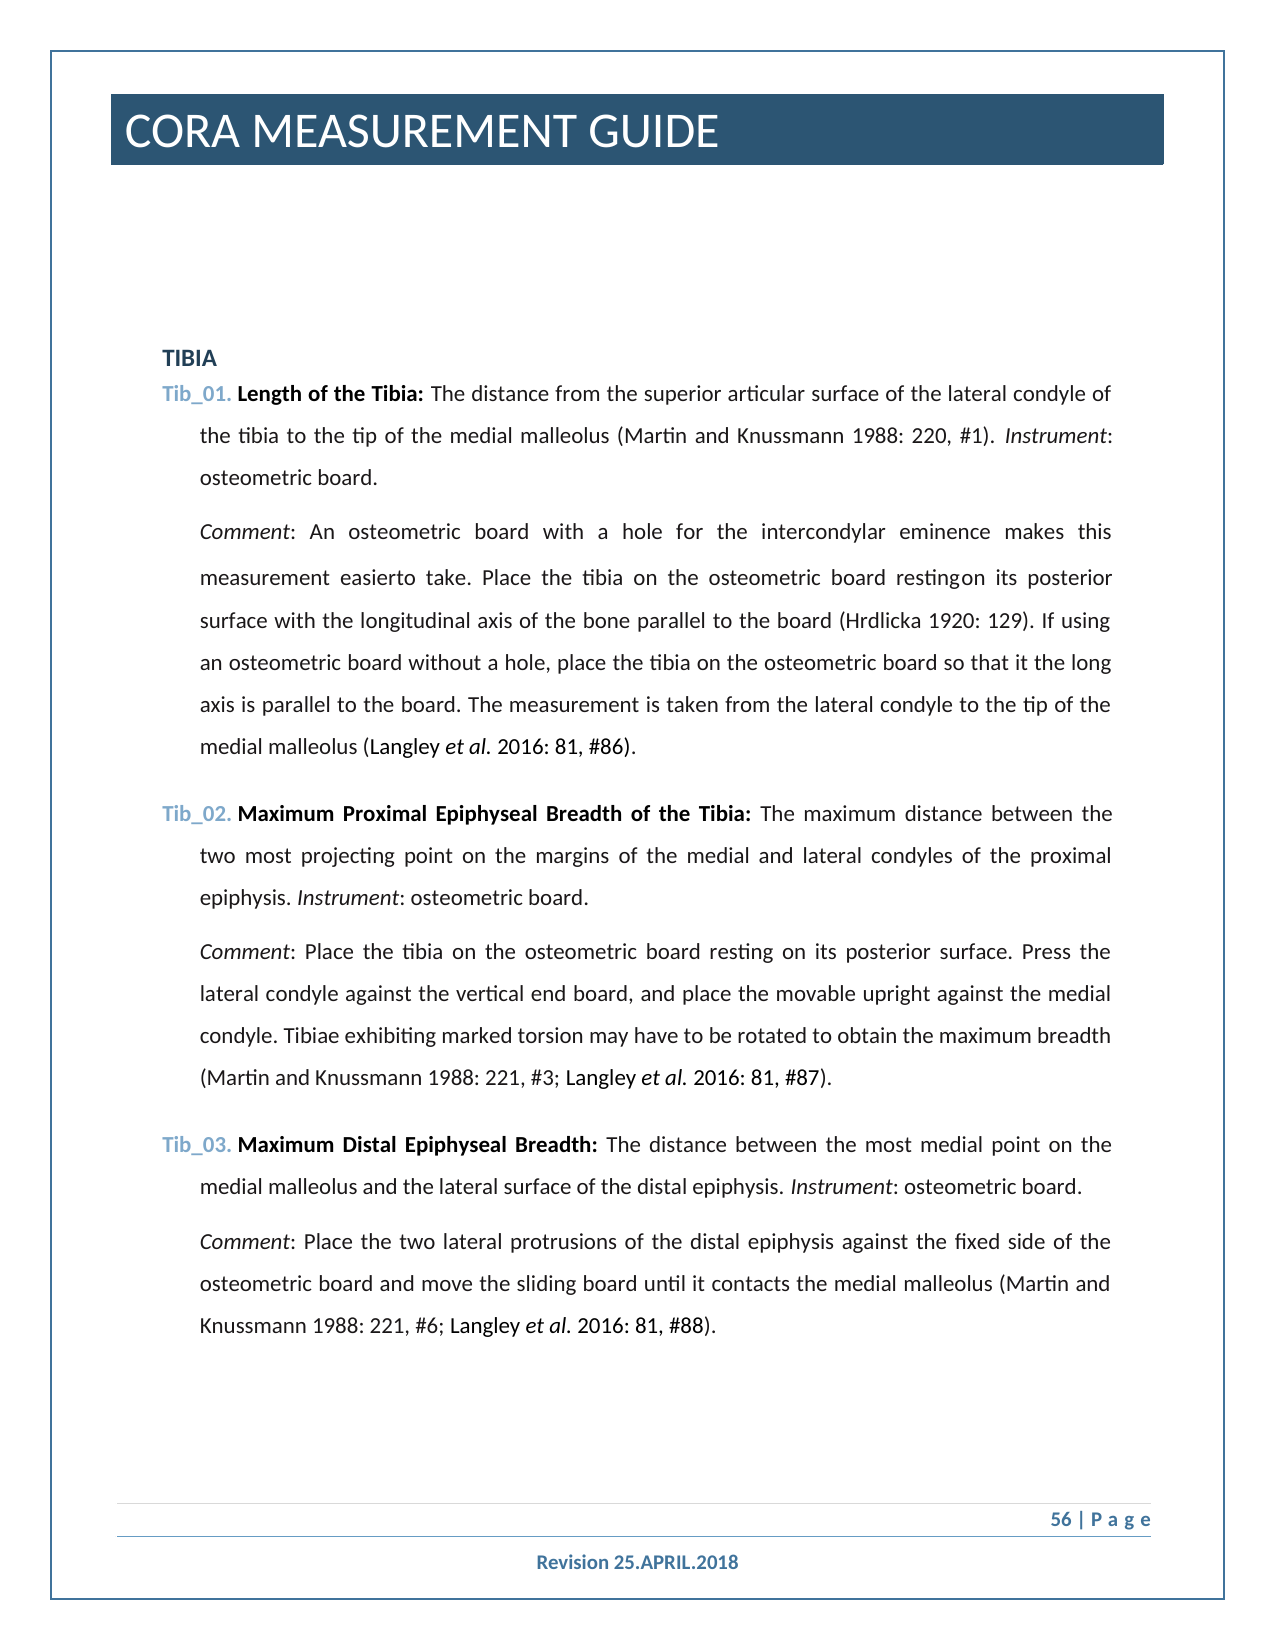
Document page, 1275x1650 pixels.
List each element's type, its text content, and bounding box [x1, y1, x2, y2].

list Maximum Proximal Epiphyseal Breadth of the Tibia: The maximum distance between the two most projecting point on the margins of the medial and lateral condyles of the proximal epiphysis. Instrument: osteometric board. [162, 799, 1113, 911]
list Maximum Distal Epiphyseal Breadth: The distance between the most medial point on the medial malleolus and the lateral surface of the distal epiphysis. Instrument: osteometric board. [162, 1130, 1113, 1200]
list Length of the Tibia: The distance from the superior articular surface of the lateral condyle of the tibia to the tip of the medial malleolus (Martin and Knussmann 1988: 220, #1). Instrument: osteometric board. [162, 379, 1113, 491]
text Comment: An osteometric board with a hole for the intercondylar eminence makes this measurement easier to take. Place the tibia on the osteometric board resting on its posterior surface with the longitudinal axis of the bone parallel to the board (Hrdlicka 1920: 129). If using an osteometric board without a hole, place the tibia on the osteometric board so that it the long axis is parallel to the board. The measurement is taken from the lateral condyle to the tip of the medial malleolus (Langley et al. 2016: 81, #86). [199, 517, 1113, 760]
subtitle TIBIA [162, 342, 1113, 372]
text Comment: Place the two lateral protrusions of the distal epiphysis against the fixed side of the osteometric board and move the sliding board until it contacts the medial malleolus (Martin and Knussmann 1988: 221, #6; Langley et al. 2016: 81, #88). [199, 1227, 1113, 1339]
text Comment: Place the tibia on the osteometric board resting on its posterior surface. Press the lateral condyle against the vertical end board, and place the movable upright against the medial condyle. Tibiae exhibiting marked torsion may have to be rotated to obtain the maximum breadth (Martin and Knussmann 1988: 221, #3; Langley et al. 2016: 81, #87). [199, 937, 1113, 1091]
